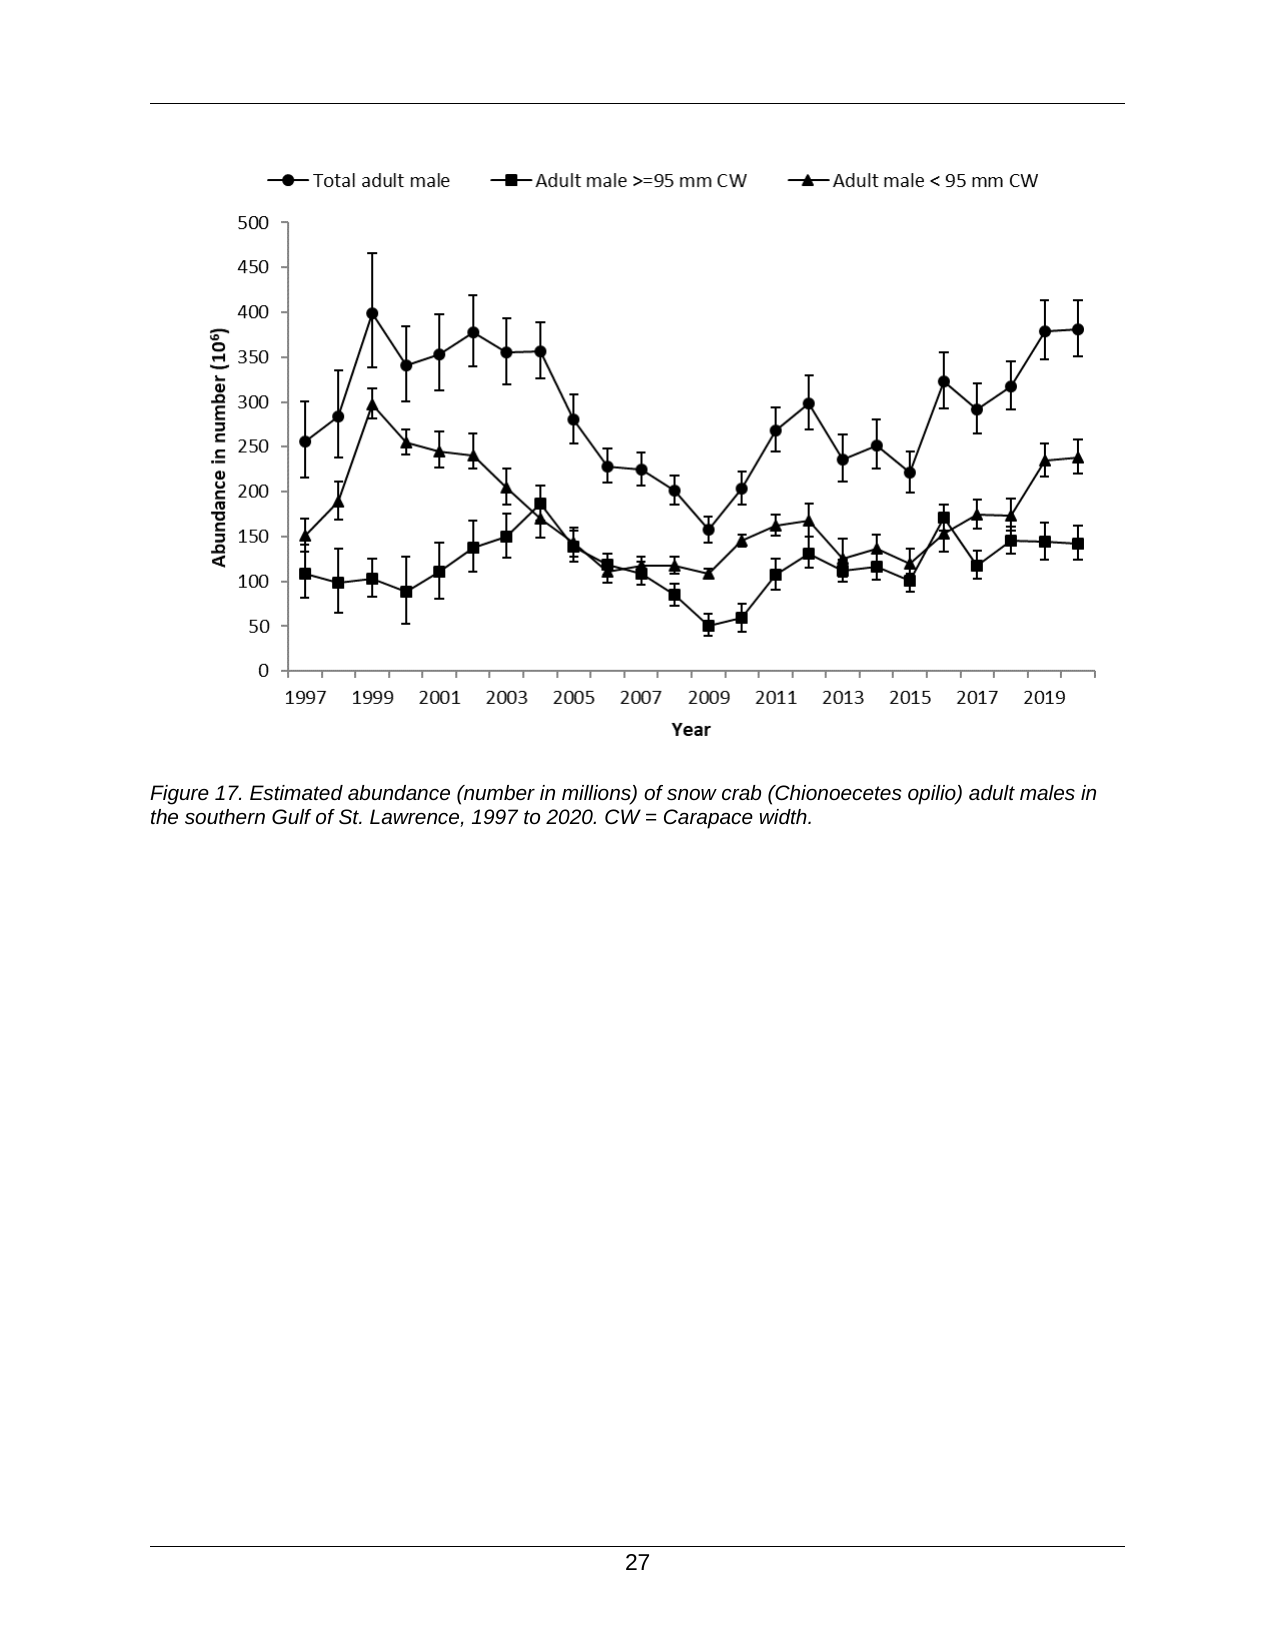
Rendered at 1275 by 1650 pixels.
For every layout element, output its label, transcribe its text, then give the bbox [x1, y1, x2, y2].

text Figure 17. Estimated abundance (number in millions) of snow crab (Chionoecetes opilio) adult males in the southern Gulf of St. Lawrence, 1997 to 2020. CW = Carapace width. [150, 781, 1125, 828]
picture [179, 150, 1120, 768]
